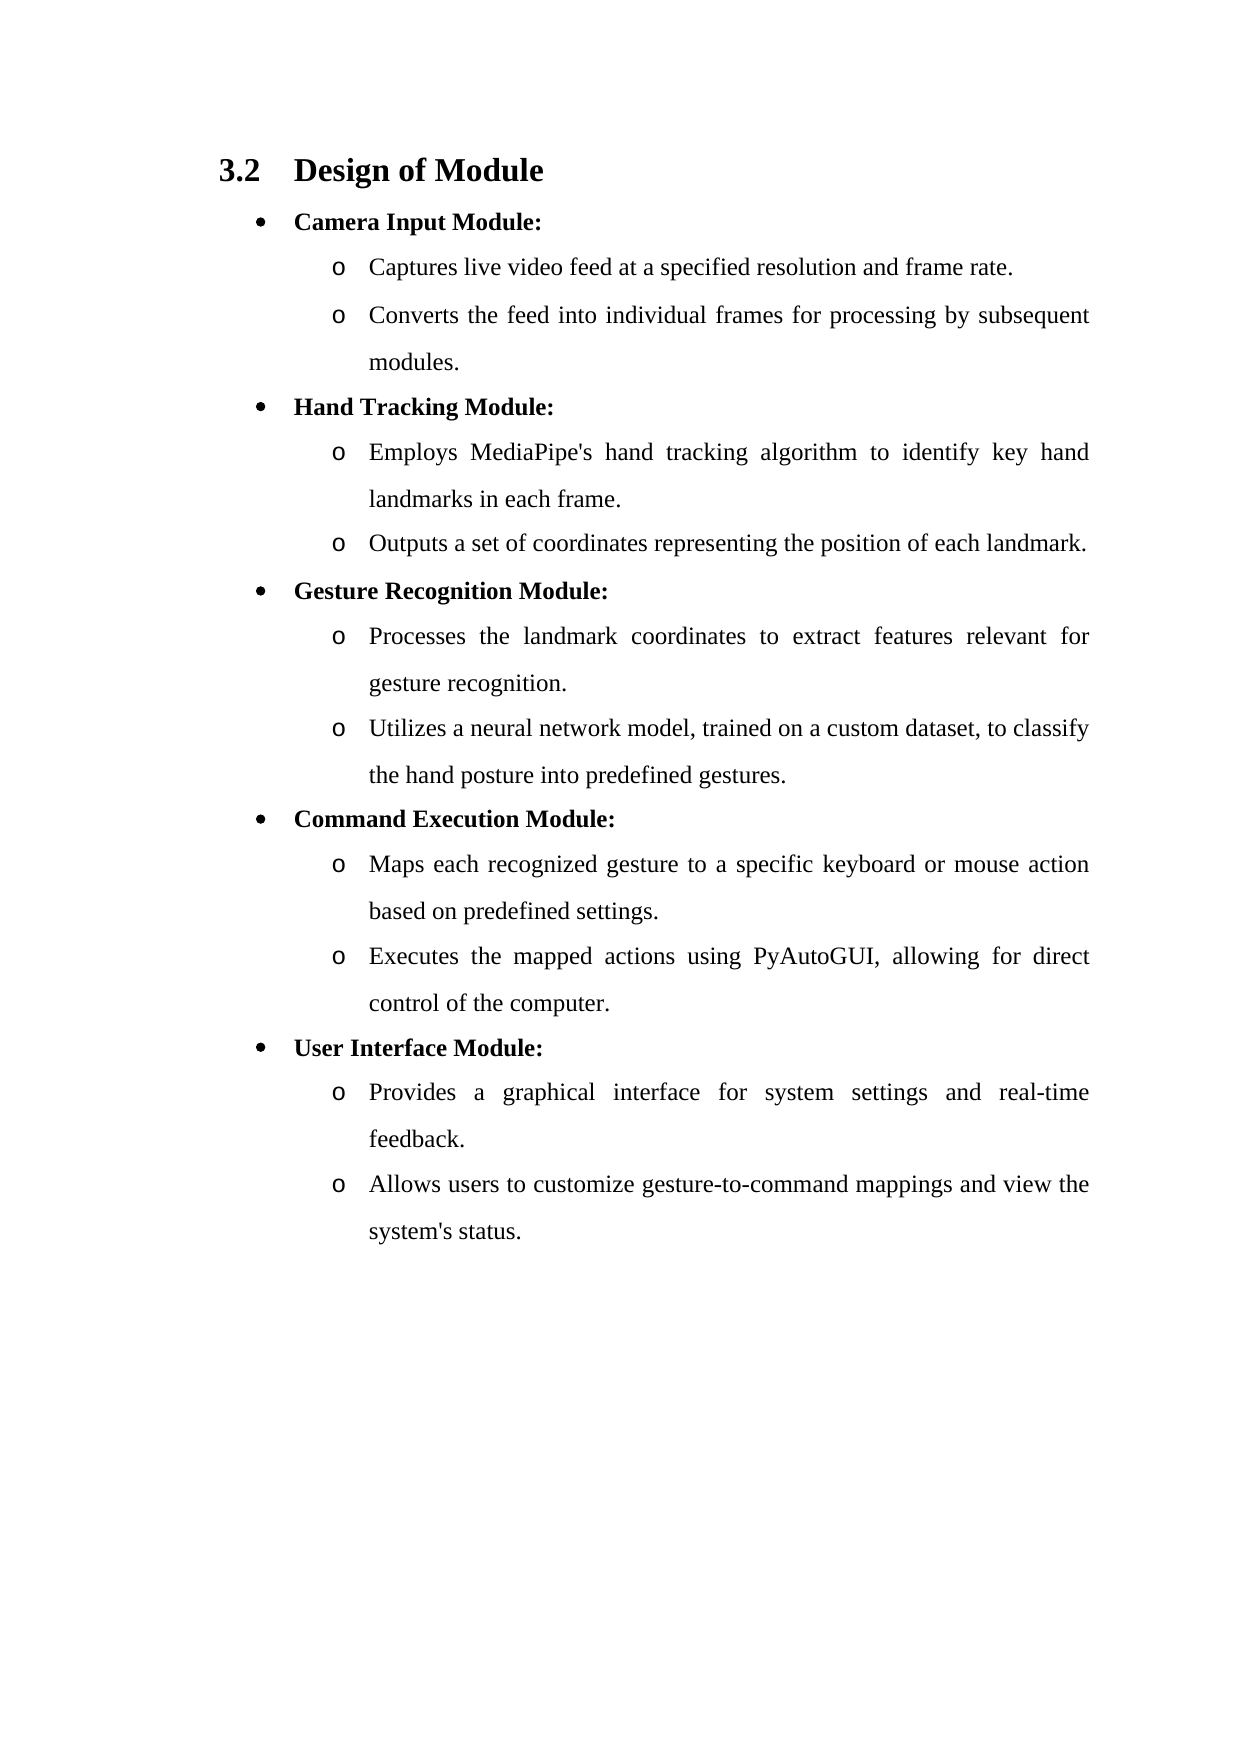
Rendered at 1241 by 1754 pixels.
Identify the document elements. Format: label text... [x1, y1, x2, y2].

list User Interface Module: [256, 1033, 1090, 1061]
list Camera Input Module: [256, 207, 1090, 236]
list Design of Module [219, 150, 1090, 188]
list Converts the feed into individual frames for processing by subsequent modules. [331, 300, 1090, 376]
list Processes the landmark coordinates to extract features relevant for gesture recognition. [331, 621, 1090, 697]
list Outputs a set of coordinates representing the position of each landmark. [331, 528, 1090, 559]
list Employs MediaPipe's hand tracking algorithm to identify key hand landmarks in each frame. [331, 437, 1090, 512]
list Utilizes a neural network model, trained on a custom dataset, to classify the hand posture into predefined gestures. [331, 713, 1090, 788]
list Captures live video feed at a specified resolution and frame rate. [331, 252, 1090, 283]
list Provides a graphical interface for system settings and real-time feedback. [331, 1077, 1090, 1153]
list Command Execution Module: [256, 804, 1090, 833]
list Allows users to customize gesture-to-command mappings and view the system's status. [331, 1169, 1090, 1245]
list Gesture Recognition Module: [256, 576, 1090, 605]
list Hand Tracking Module: [256, 392, 1090, 421]
list Executes the mapped actions using PyAutoGUI, allowing for direct control of the computer. [331, 941, 1090, 1017]
list Maps each recognized gesture to a specific keyboard or mouse action based on predefined settings. [331, 849, 1090, 925]
